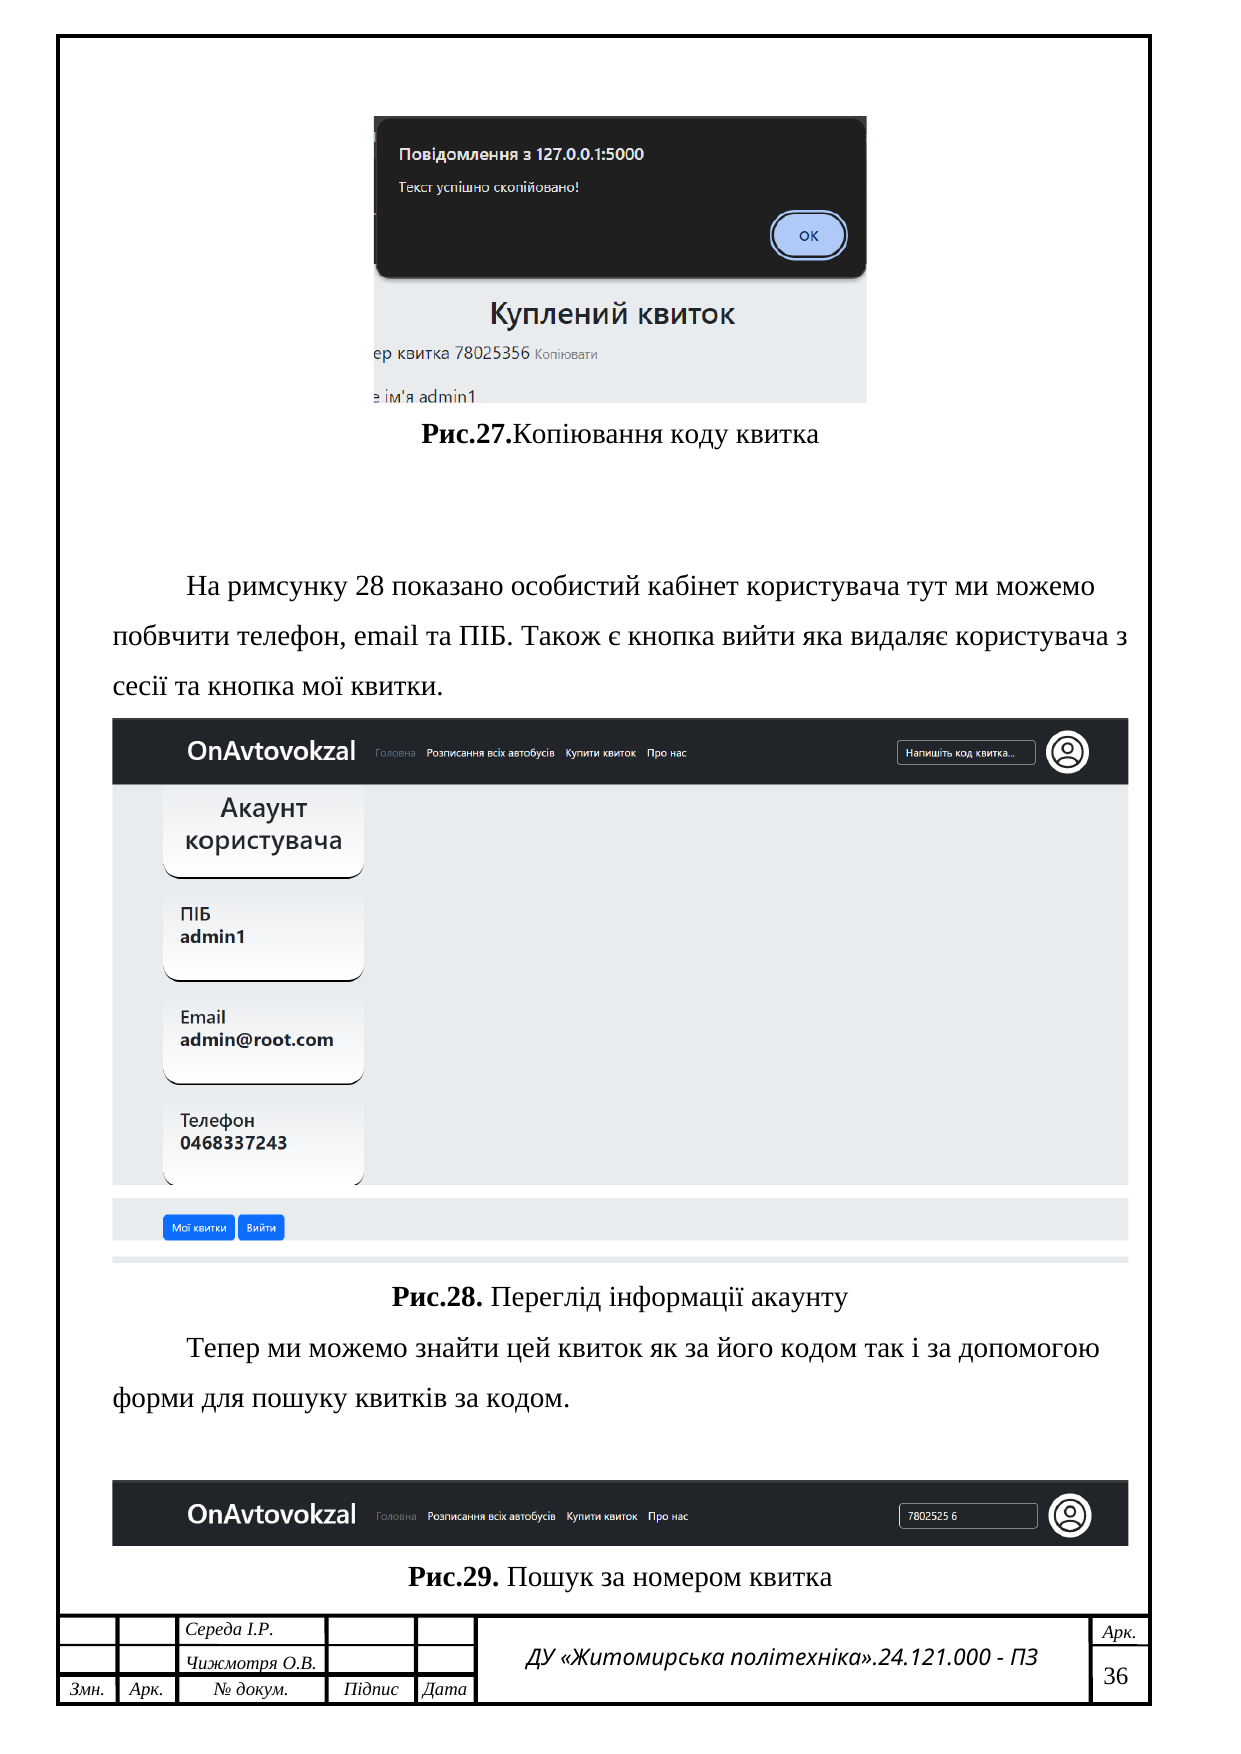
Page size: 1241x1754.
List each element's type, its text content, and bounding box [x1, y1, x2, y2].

picture [112, 1198, 1129, 1263]
text На римсунку 28 показано особистий кабінет користувача тут ми можемо побвчити телефон, email та ПІБ. Також є кнопка вийти яка видаляє користувача з сесії та кнопка мої квитки. [112, 568, 1128, 702]
text Тепер ми можемо знайти цей квиток як за його кодом так і за допомогою форми для пошуку квитків за кодом. [112, 1330, 1128, 1414]
picture [112, 1480, 1129, 1546]
text Рис.29. Пошук за номером квитка [112, 1559, 1128, 1593]
picture [373, 116, 867, 403]
picture [112, 718, 1129, 1185]
text Рис.27.Копіювання коду квитка [112, 417, 1128, 450]
text Рис.28. Переглід інформації акаунту [112, 1279, 1128, 1313]
